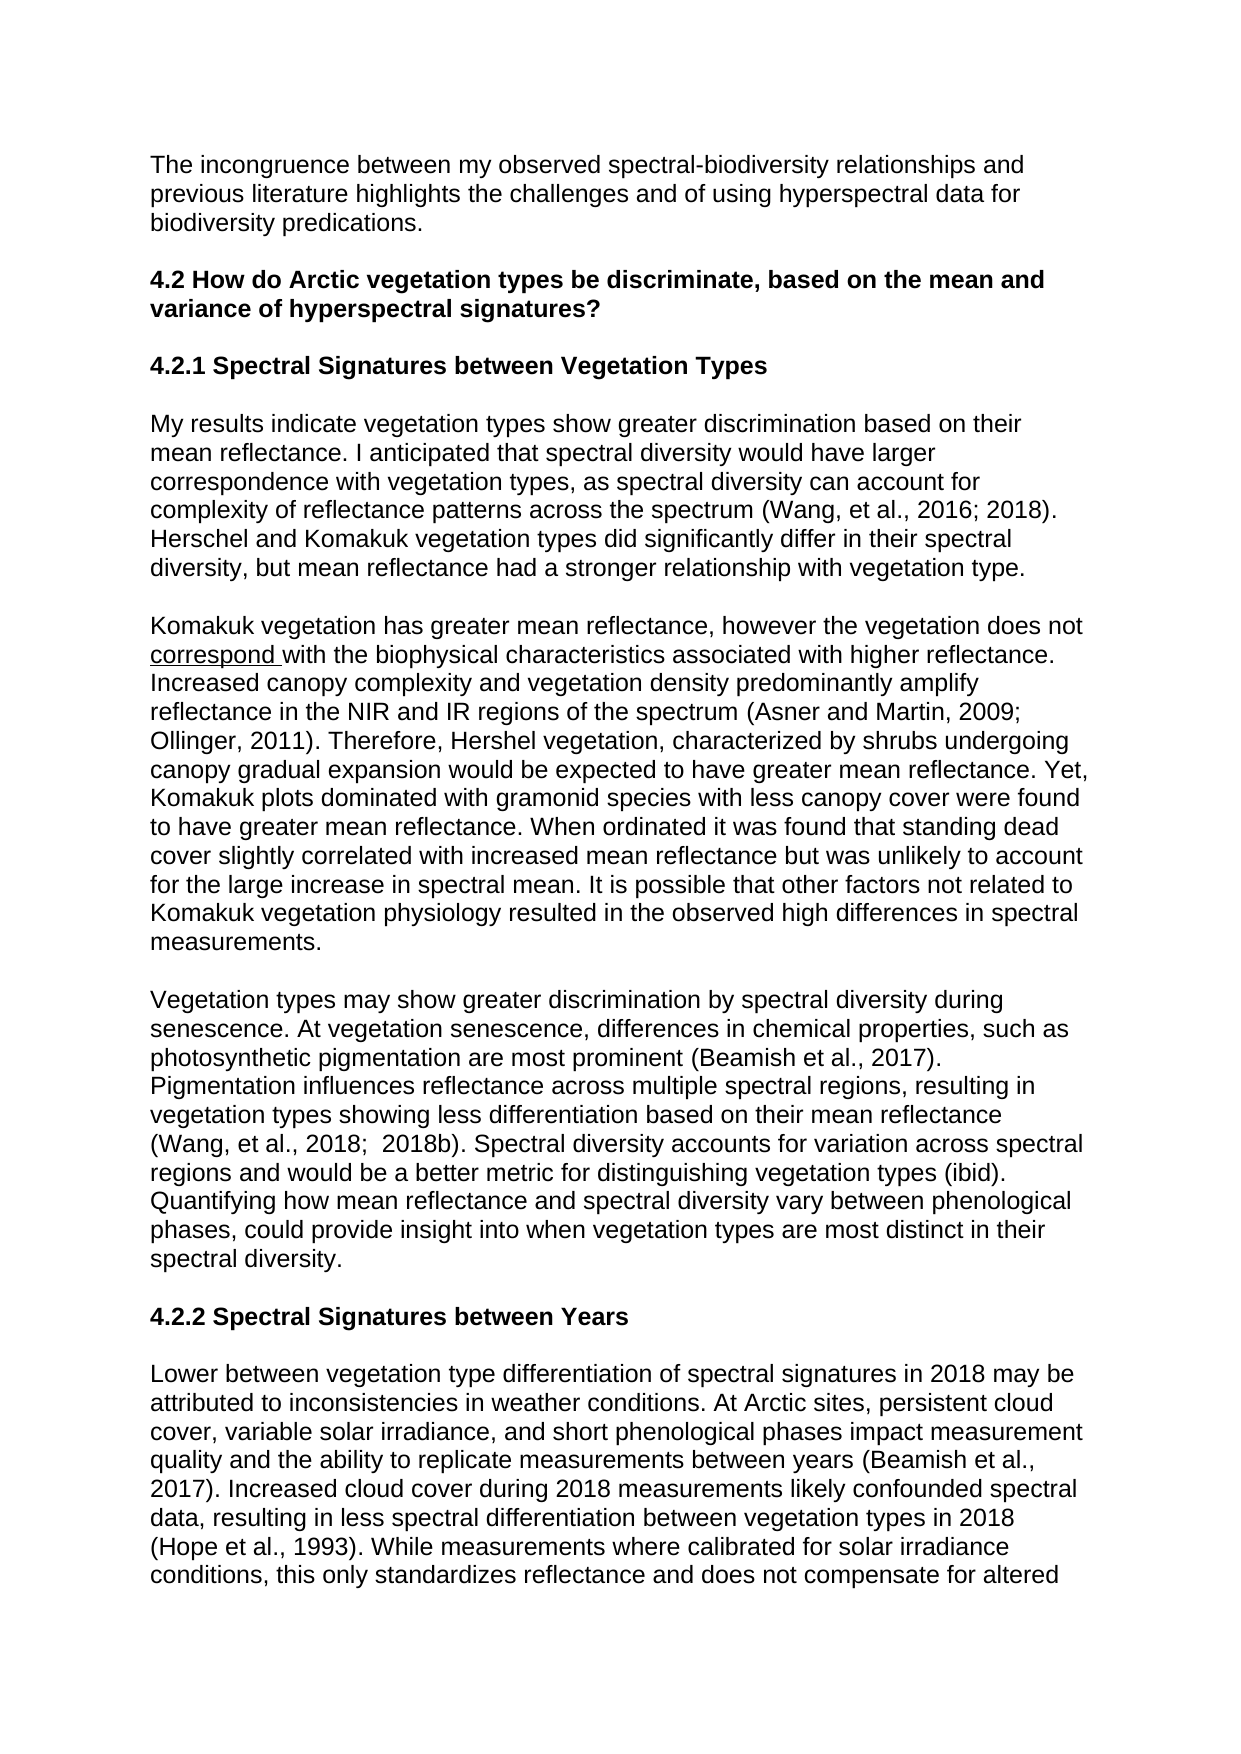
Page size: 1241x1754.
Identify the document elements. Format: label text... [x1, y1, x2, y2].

text Vegetation types may show greater discrimination by spectral diversity during senescence. At vegetation senescence, differences in chemical properties, such as photosynthetic pigmentation are most prominent (Beamish et al., 2017). Pigmentation influences reflectance across multiple spectral regions, resulting in vegetation types showing less differentiation based on their mean reflectance (Wang, et al., 2018; 2018b). Spectral diversity accounts for variation across spectral regions and would be a better metric for distinguishing vegetation types (ibid). Quantifying how mean reflectance and spectral diversity vary between phenological phases, could provide insight into when vegetation types are most distinct in their spectral diversity. [150, 985, 1090, 1272]
text 4.2 How do Arctic vegetation types be discriminate, based on the mean and variance of hyperspectral signatures? [150, 265, 1090, 322]
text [150, 150, 1090, 236]
text My results indicate vegetation types show greater discrimination based on their mean reflectance. I anticipated that spectral diversity would have larger correspondence with vegetation types, as spectral diversity can account for complexity of reflectance patterns across the spectrum (Wang, et al., 2016; 2018). Herschel and Komakuk vegetation types did significantly differ in their spectral diversity, but mean reflectance had a stronger relationship with vegetation type. [150, 409, 1090, 582]
text Komakuk vegetation has greater mean reflectance, however the vegetation does not correspond with the biophysical characteristics associated with higher reflectance. Increased canopy complexity and vegetation density predominantly amplify reflectance in the NIR and IR regions of the spectrum (Asner and Martin, 2009; Ollinger, 2011). Therefore, Hershel vegetation, characterized by shrubs undergoing canopy gradual expansion would be expected to have greater mean reflectance. Yet, Komakuk plots dominated with gramonid species with less canopy cover were found to have greater mean reflectance. When ordinated it was found that standing dead cover slightly correlated with increased mean reflectance but was unlikely to account for the large increase in spectral mean. It is possible that other factors not related to Komakuk vegetation physiology resulted in the observed high differences in spectral measurements. [150, 611, 1090, 956]
text 4.2.2 Spectral Signatures between Years [150, 1302, 1090, 1330]
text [150, 1359, 1090, 1589]
text 4.2.1 Spectral Signatures between Vegetation Types [150, 351, 1090, 380]
